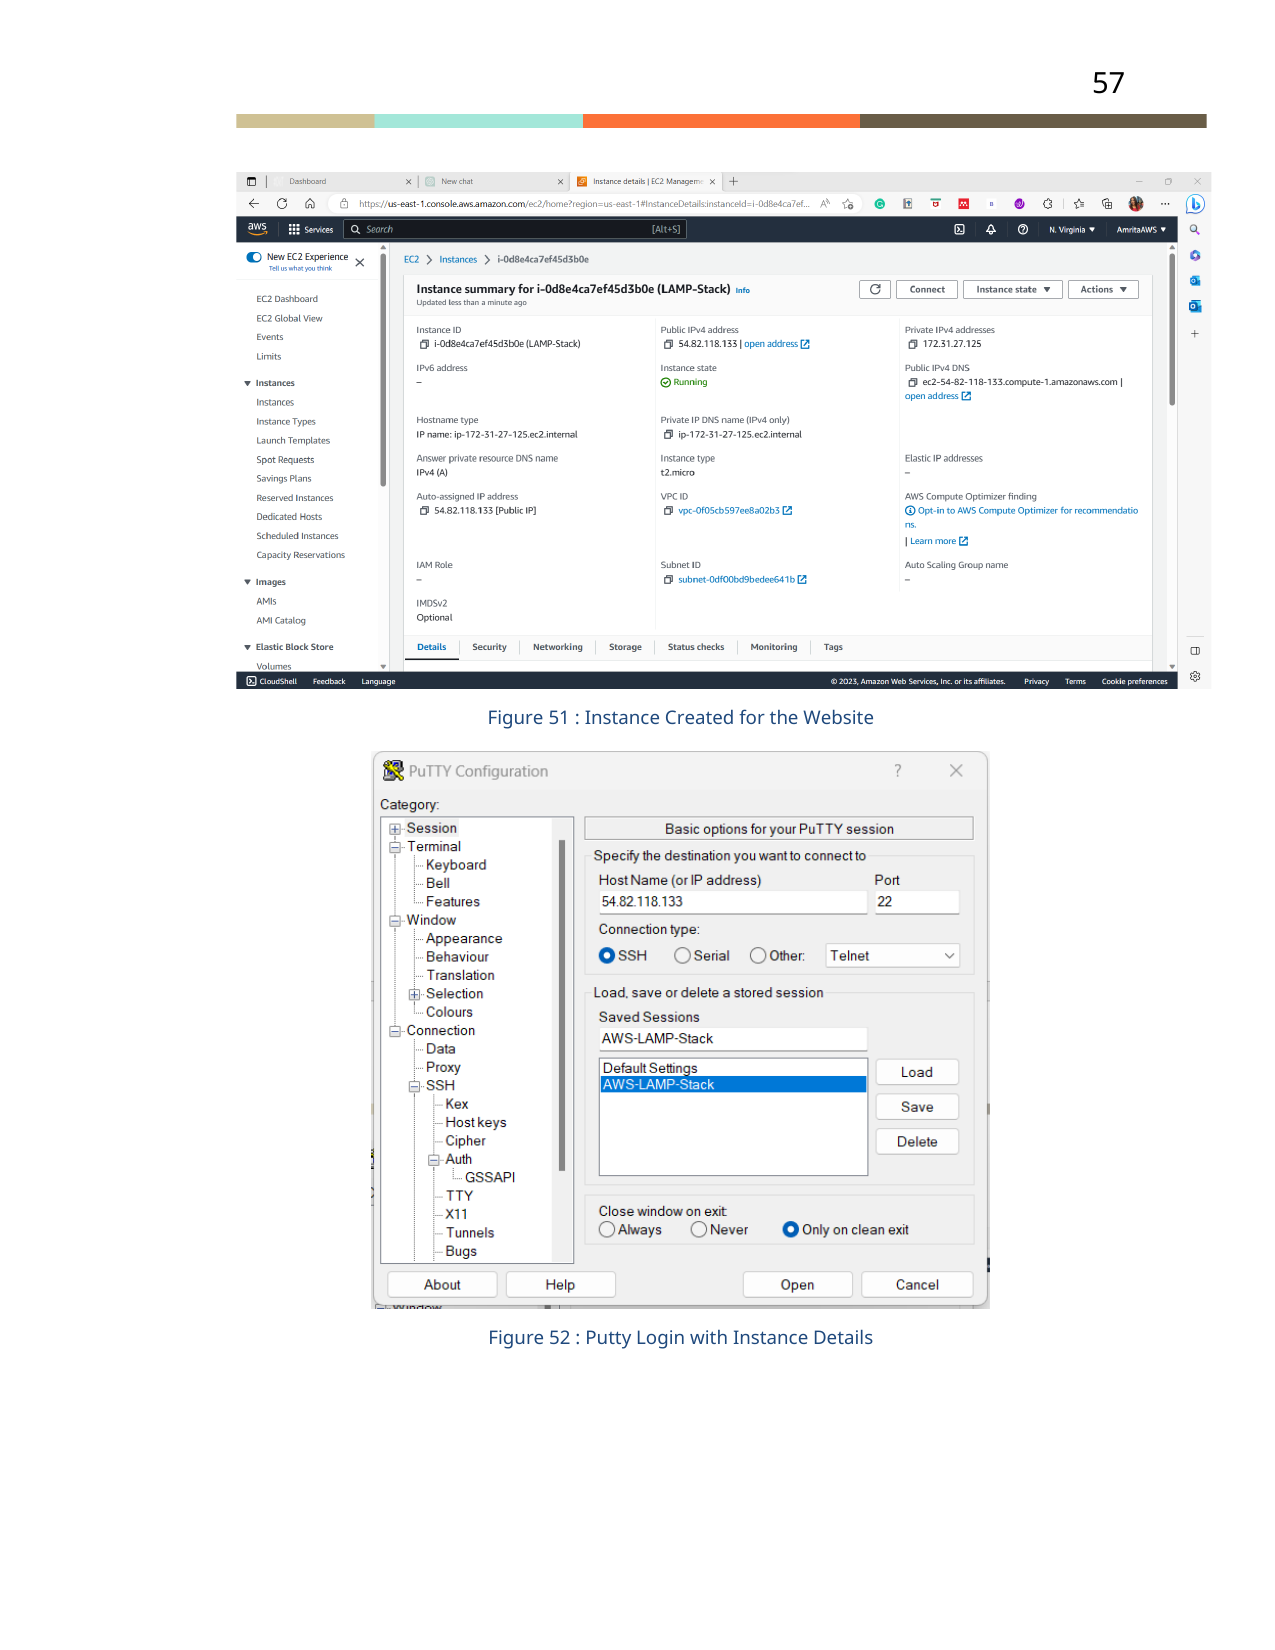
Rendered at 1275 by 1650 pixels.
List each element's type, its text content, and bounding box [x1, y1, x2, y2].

picture [371, 751, 990, 1309]
text Figure 52 : Putty Login with Instance Details [236, 1324, 1125, 1350]
text Figure 51 : Instance Created for the Website [236, 704, 1125, 730]
picture [236, 114, 1207, 128]
picture [236, 172, 1212, 689]
